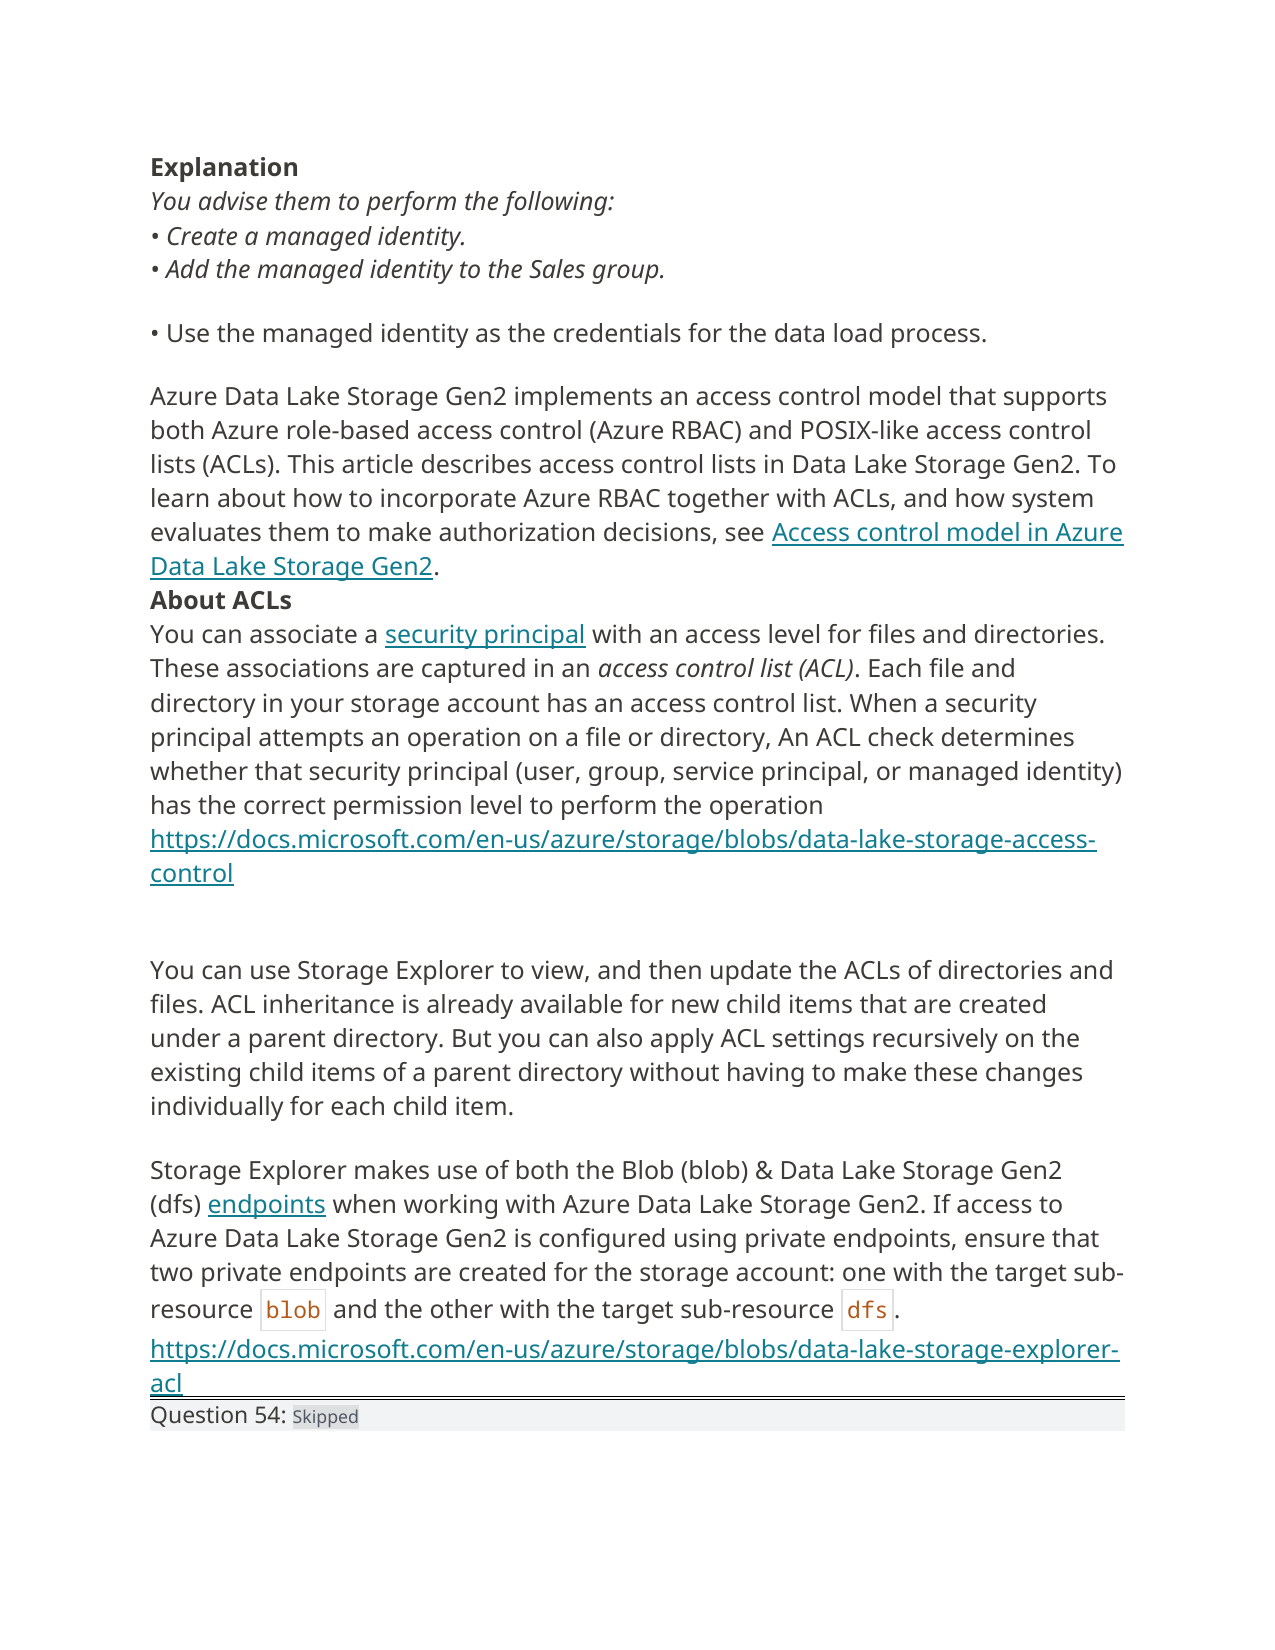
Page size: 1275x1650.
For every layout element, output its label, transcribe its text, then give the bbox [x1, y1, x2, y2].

text Storage Explorer makes use of both the Blob (blob) & Data Lake Storage Gen2 (dfs) endpoints when working with Azure Data Lake Storage Gen2. If access to Azure Data Lake Storage Gen2 is configured using private endpoints, ensure that two private endpoints are created for the storage account: one with the target sub-resource blob and the other with the target sub-resource dfs. [150, 1152, 1125, 1331]
text Azure Data Lake Storage Gen2 implements an access control model that supports both Azure role-based access control (Azure RBAC) and POSIX-like access control lists (ACLs). This article describes access control lists in Data Lake Storage Gen2. To learn about how to incorporate Azure RBAC together with ACLs, and how system evaluates them to make authorization decisions, see Access control model in Azure Data Lake Storage Gen2. [150, 379, 1125, 583]
text • Create a managed identity. [150, 218, 1125, 252]
text You can use Storage Explorer to view, and then update the ACLs of directories and files. ACL inheritance is already available for new child items that are created under a parent directory. But you can also apply ACL settings recursively on the existing child items of a parent directory without having to make these changes individually for each child item. [150, 953, 1125, 1123]
text • Add the managed identity to the Sales group. [150, 252, 1125, 286]
text https://docs.microsoft.com/en-us/azure/storage/blobs/data-lake-storage-access-control [150, 821, 1125, 889]
text • Use the managed identity as the credentials for the data load process. [150, 315, 1125, 349]
text You advise them to perform the following: [150, 184, 1125, 218]
text Question 54: Skipped [150, 1400, 1125, 1431]
text https://docs.microsoft.com/en-us/azure/storage/blobs/data-lake-storage-explorer-acl [150, 1331, 1125, 1396]
subtitle Explanation [150, 150, 1125, 184]
text You can associate a security principal with an access level for files and directories. These associations are captured in an access control list (ACL). Each file and directory in your storage account has an access control list. When a security principal attempts an operation on a file or directory, An ACL check determines whether that security principal (user, group, service principal, or managed identity) has the correct permission level to perform the operation [150, 617, 1125, 821]
text About ACLs [150, 583, 1125, 617]
